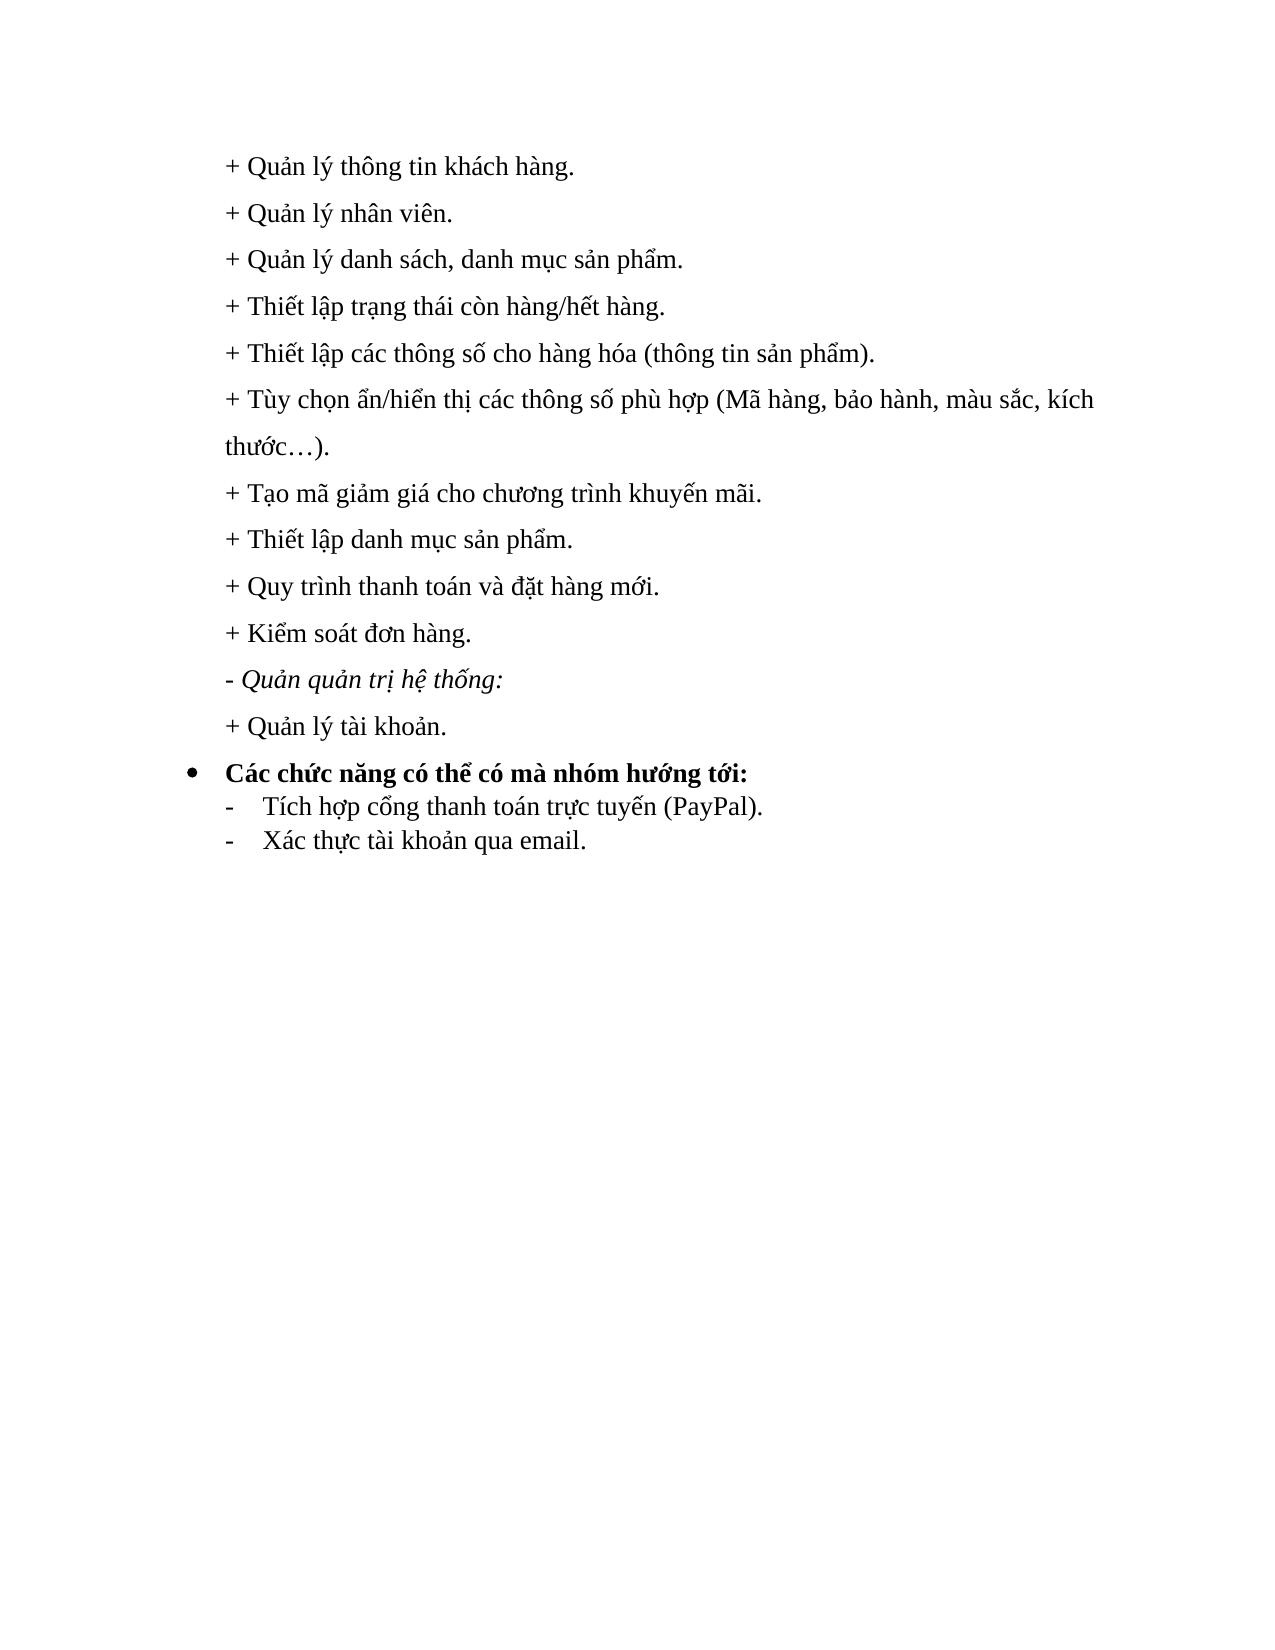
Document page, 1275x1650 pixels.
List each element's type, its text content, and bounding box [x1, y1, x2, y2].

list Xác thực tài khoản qua email. [225, 824, 1125, 855]
list + Quản lý thông tin khách hàng. [225, 150, 1125, 181]
list + Thiết lập danh mục sản phẩm. [225, 523, 1125, 554]
list + Kiểm soát đơn hàng. [225, 617, 1125, 648]
list + Tùy chọn ẩn/hiển thị các thông số phù hợp (Mã hàng, bảo hành, màu sắc, kích thước…). [225, 383, 1125, 461]
list + Quản lý tài khoản. [225, 710, 1125, 741]
list - Quản quản trị hệ thống: [225, 663, 1125, 694]
list + Thiết lập các thông số cho hàng hóa (thông tin sản phẩm). [225, 337, 1125, 368]
list Các chức năng có thể có mà nhóm hướng tới: [187, 757, 1125, 788]
list + Tạo mã giảm giá cho chương trình khuyến mãi. [225, 477, 1125, 508]
list + Quy trình thanh toán và đặt hàng mới. [225, 570, 1125, 601]
list Tích hợp cổng thanh toán trực tuyến (PayPal). [225, 790, 1125, 822]
list + Thiết lập trạng thái còn hàng/hết hàng. [225, 290, 1125, 321]
list + Quản lý danh sách, danh mục sản phẩm. [225, 243, 1125, 274]
list + Quản lý nhân viên. [225, 197, 1125, 228]
